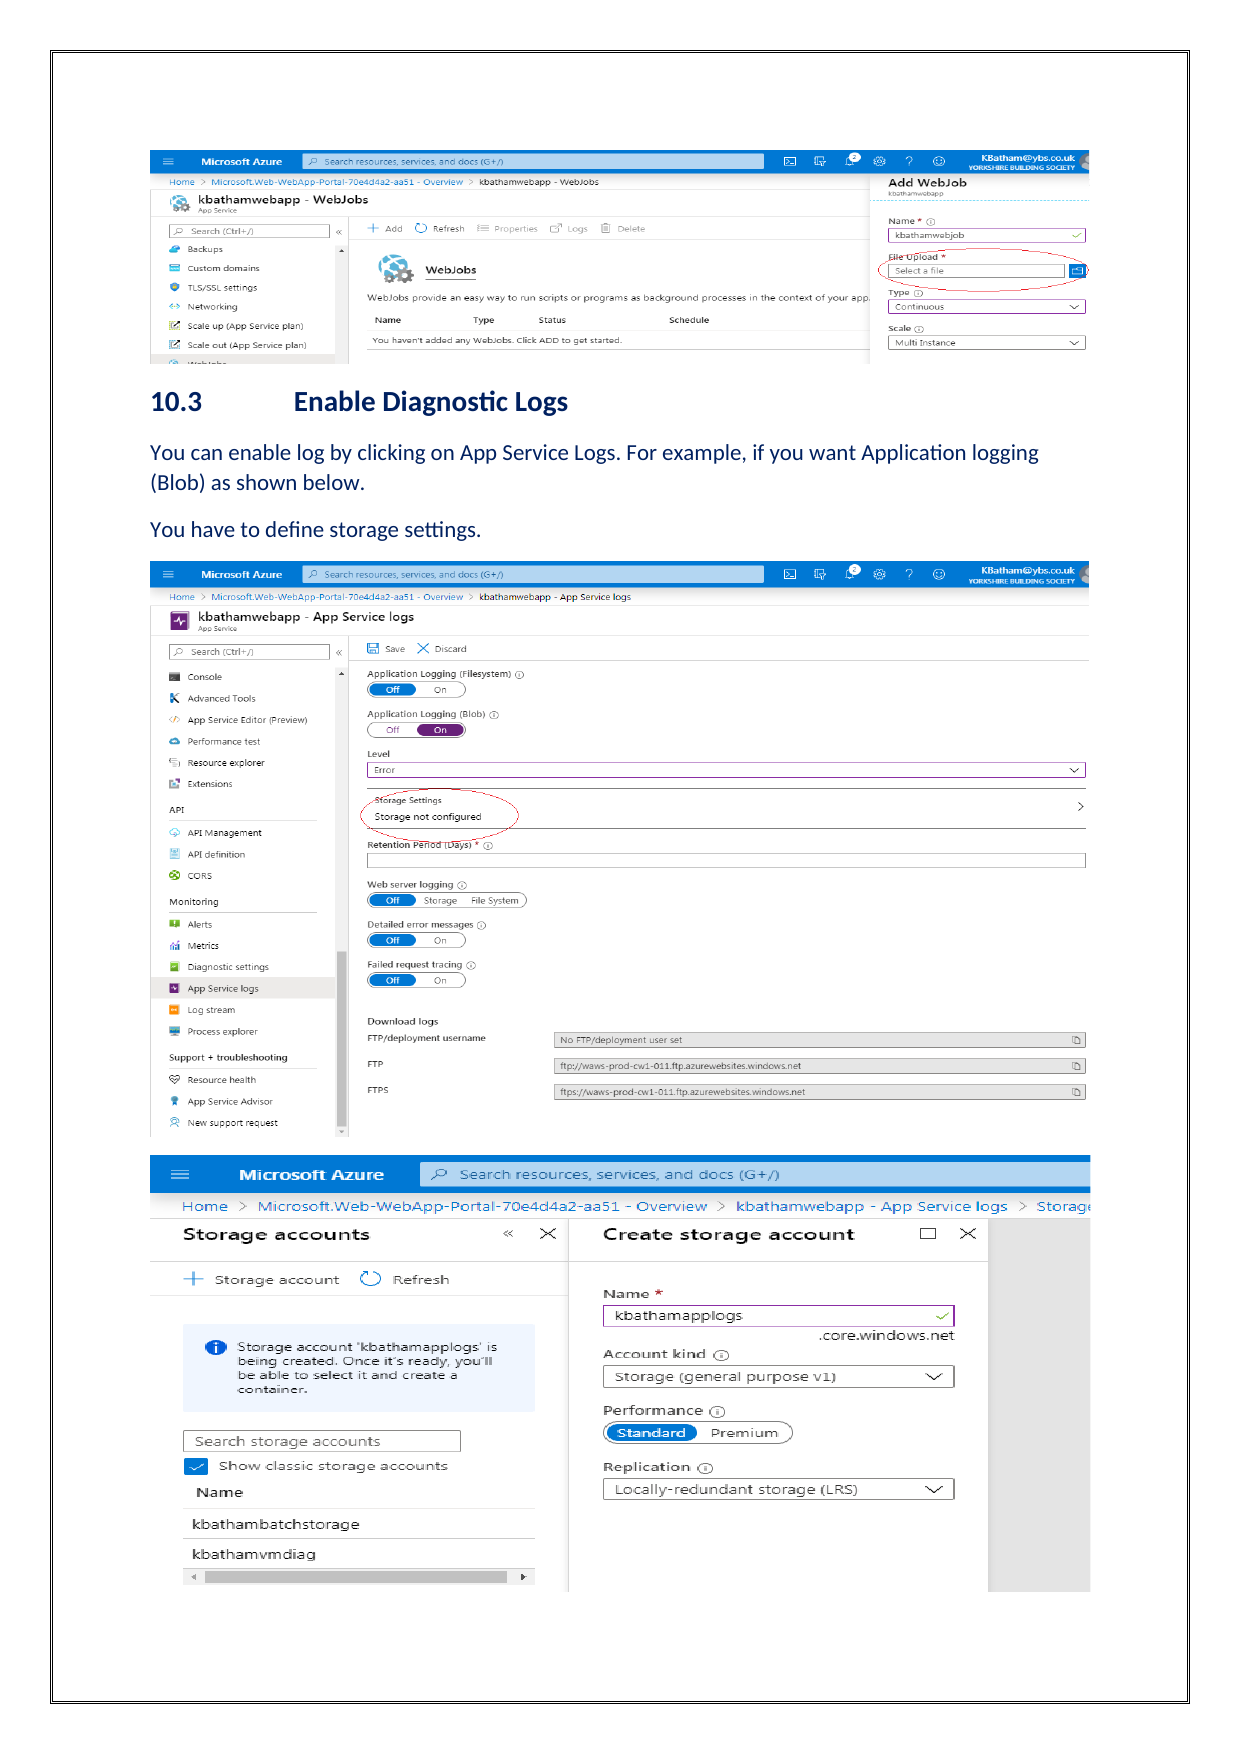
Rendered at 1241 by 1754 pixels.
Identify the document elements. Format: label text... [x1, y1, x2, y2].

text You have to define storage settings. [150, 515, 1090, 543]
picture [150, 561, 1089, 1137]
picture [150, 150, 1090, 364]
picture [150, 1155, 1091, 1592]
text You can enable log by clicking on App Service Logs. For example, if you want Application logging (Blob) as shown below. [150, 438, 1090, 496]
list Enable Diagnostic Logs [150, 383, 1090, 418]
